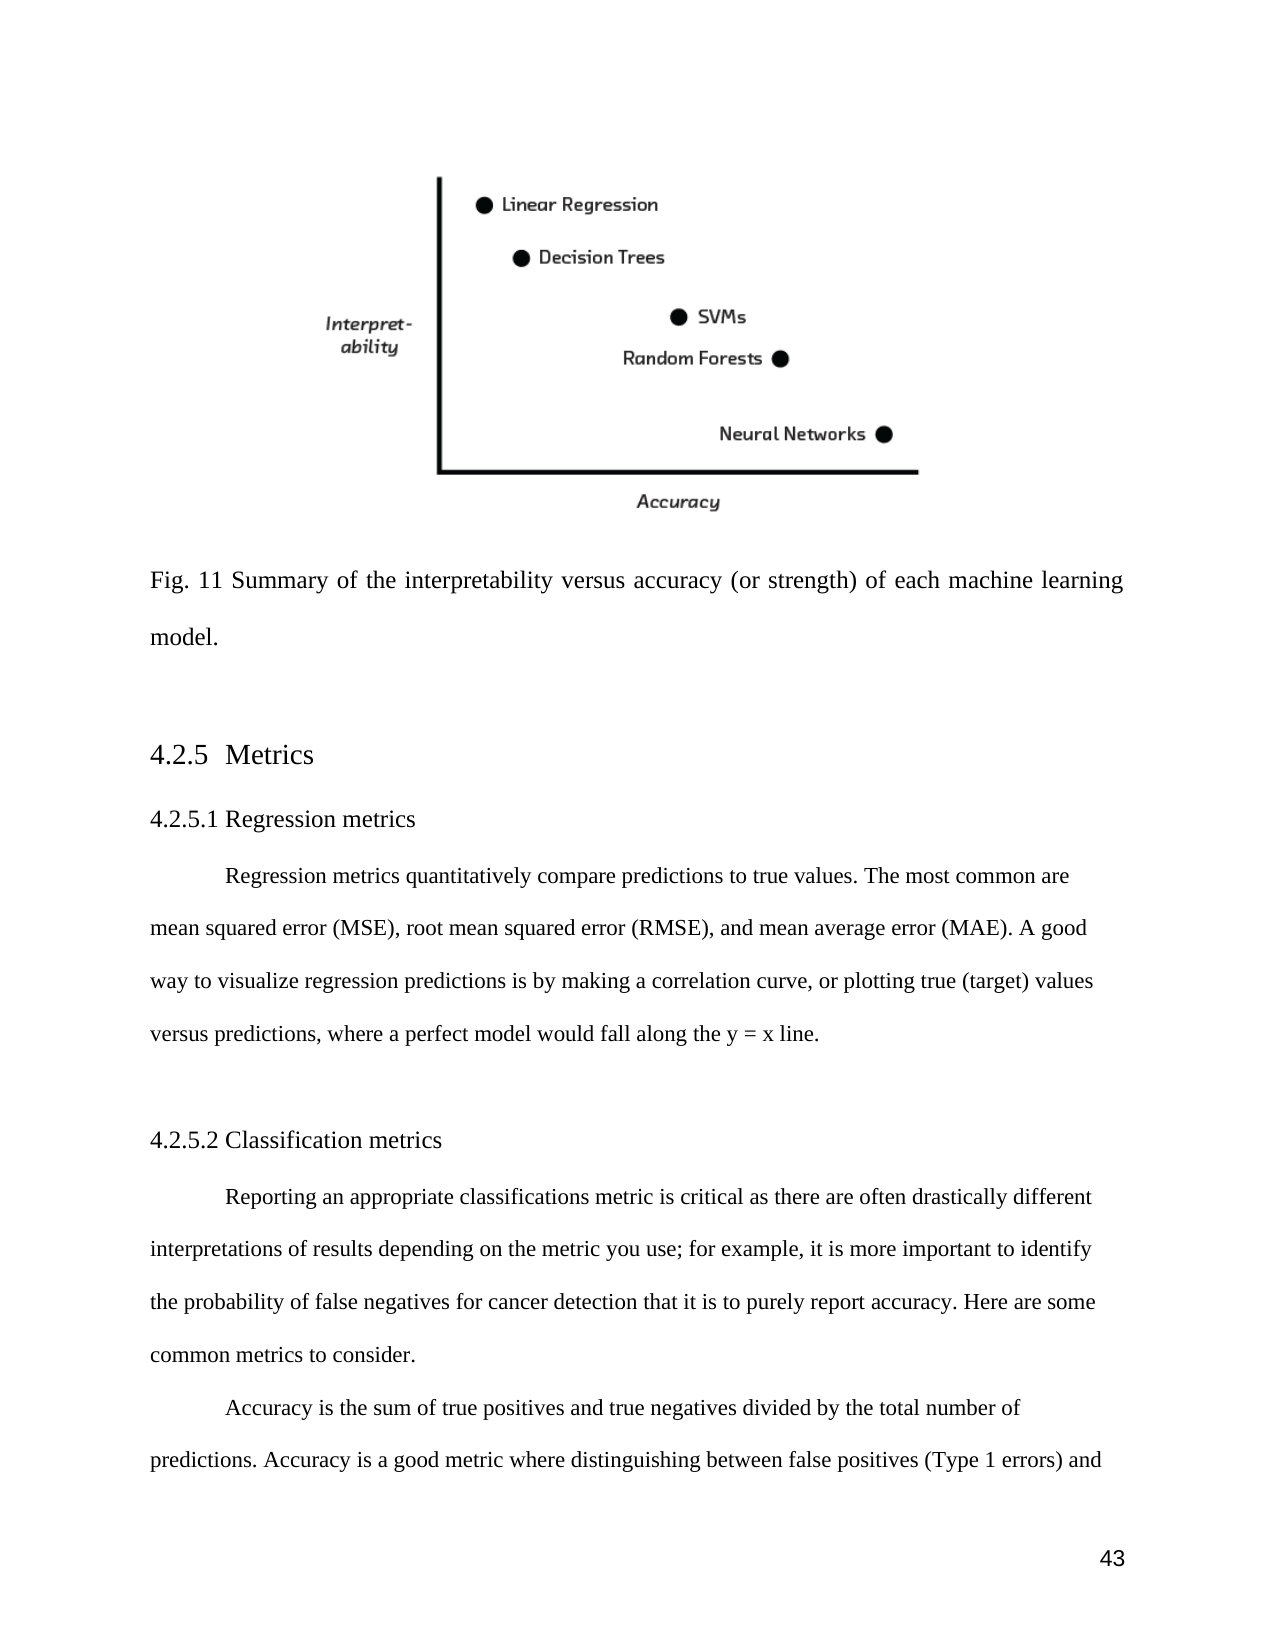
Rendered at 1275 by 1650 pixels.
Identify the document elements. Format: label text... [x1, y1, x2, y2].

text Reporting an appropriate classifications metric is critical as there are often drastically different interpretations of results depending on the metric you use; for example, it is more important to identify the probability of false negatives for cancer detection that it is to purely report accuracy. Here are some common metrics to consider. [150, 1183, 1125, 1367]
list Classification metrics [150, 1125, 1125, 1154]
text Regression metrics quantitatively compare predictions to true values. The most common are mean squared error (MSE), root mean squared error (RMSE), and mean average error (MAE). A good way to visualize regression predictions is by making a correlation curve, or plotting true (target) values versus predictions, where a perfect model would fall along the y = x line. [150, 862, 1125, 1046]
list Metrics [150, 737, 1125, 771]
list Regression metrics [150, 804, 1125, 833]
picture [300, 150, 947, 539]
text Fig. 11 Summary of the interpretability versus accuracy (or strength) of each machine learning model. [150, 565, 1125, 651]
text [150, 1394, 1125, 1473]
